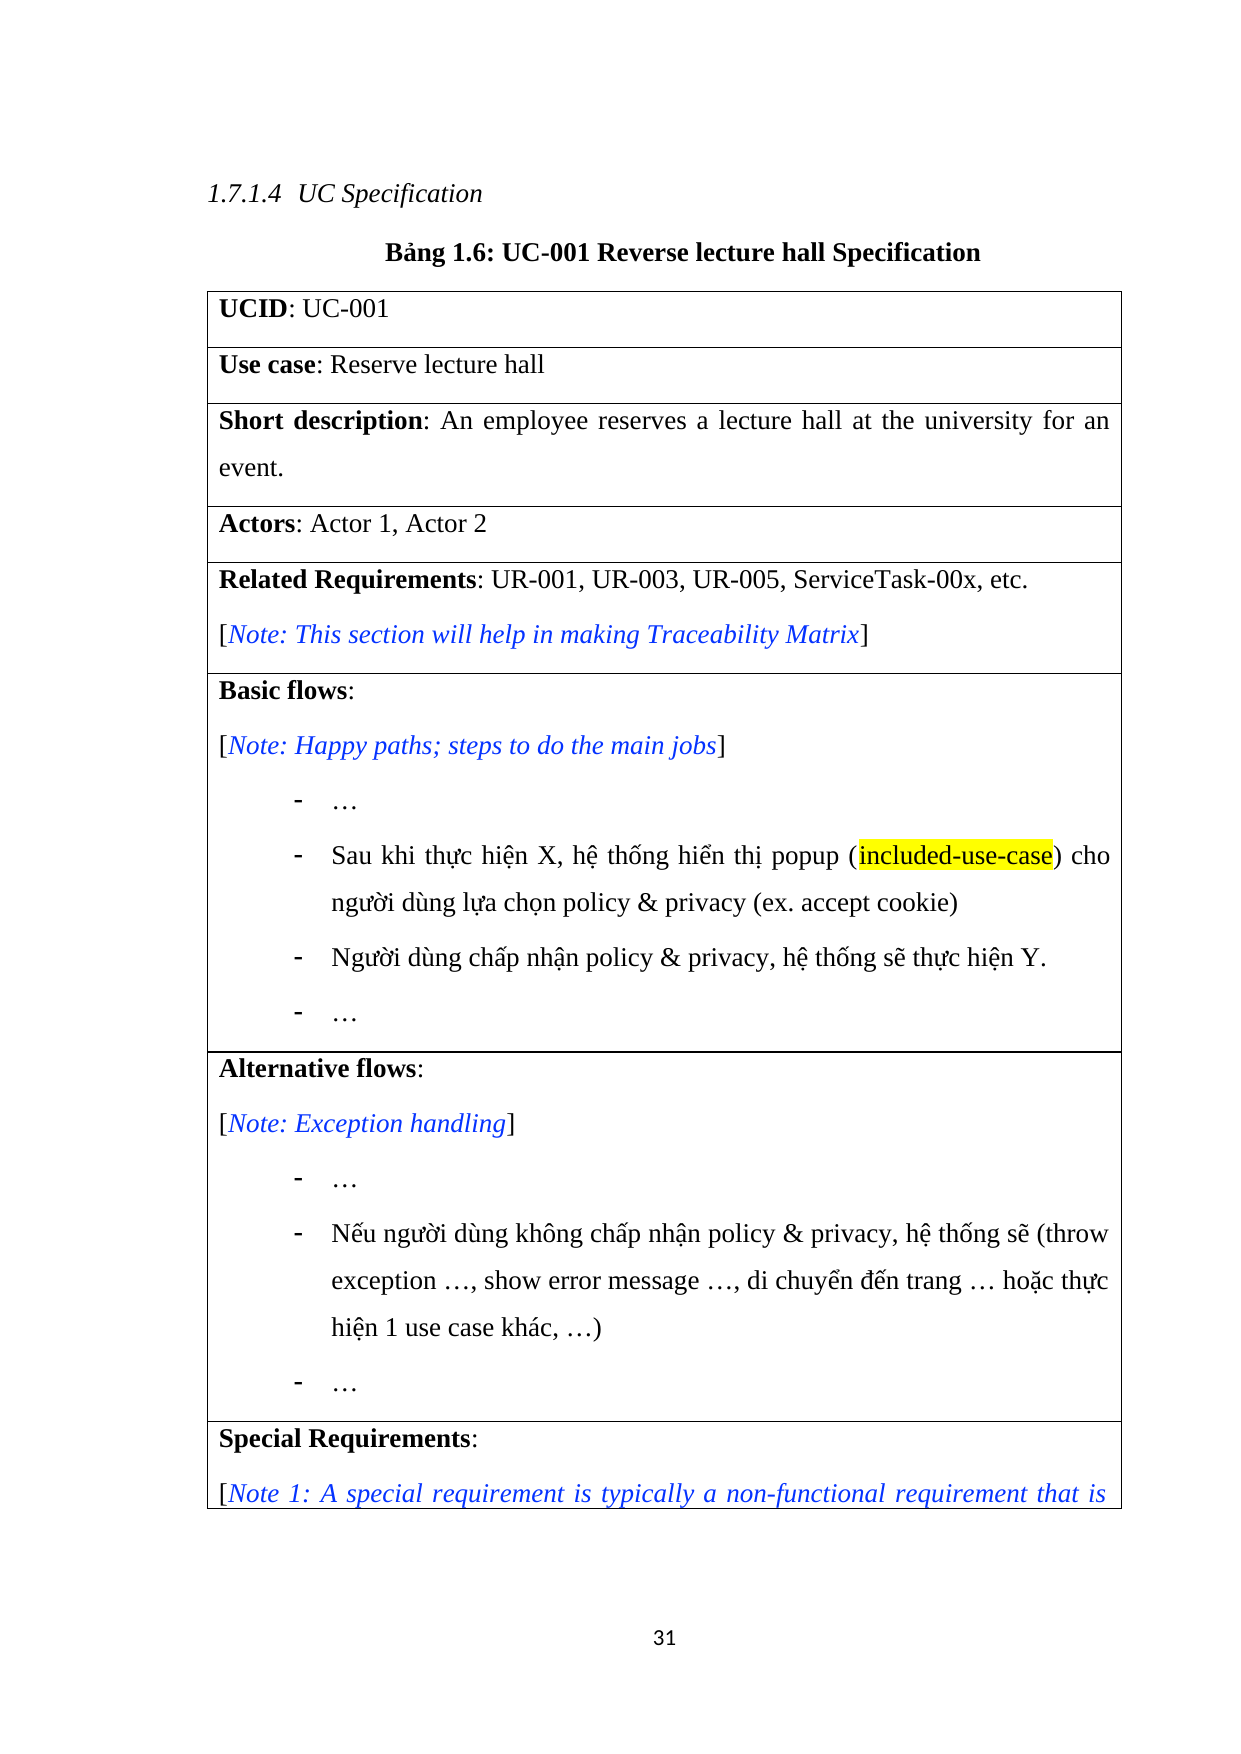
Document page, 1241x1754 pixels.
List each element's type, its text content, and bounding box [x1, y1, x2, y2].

table_cell Basic flows: [Note: Happy paths; steps to do the main jobs] … Sau khi thực hiện X, hệ thống hiển thị popup (included-use-case) cho người dùng lựa chọn policy & privacy (ex. accept cookie) Người dùng chấp nhận policy & privacy, hệ thống sẽ thực hiện Y. … [208, 674, 1121, 1051]
table_cell Actors: Actor 1, Actor 2 [208, 507, 1121, 562]
subtitle UC Specification [207, 177, 1122, 208]
table_cell Alternative flows: [Note: Exception handling] … Nếu người dùng không chấp nhận policy & privacy, hệ thống sẽ (throw exception …, show error message …, di chuyển đến trang … hoặc thực hiện 1 use case khác, …) … [208, 1053, 1121, 1421]
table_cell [208, 1422, 1121, 1508]
table_cell Related Requirements: UR-001, UR-003, UR-005, ServiceTask-00x, etc. [Note: This section will help in making Traceability Matrix] [208, 563, 1121, 673]
text Bảng .: UC-001 Reverse lecture hall Specification [207, 236, 1122, 267]
table_cell Short description: An employee reserves a lecture hall at the university for an event. [208, 404, 1121, 506]
table_header UCID: UC-001 [208, 292, 1121, 347]
table_cell Use case: Reserve lecture hall [208, 348, 1121, 403]
